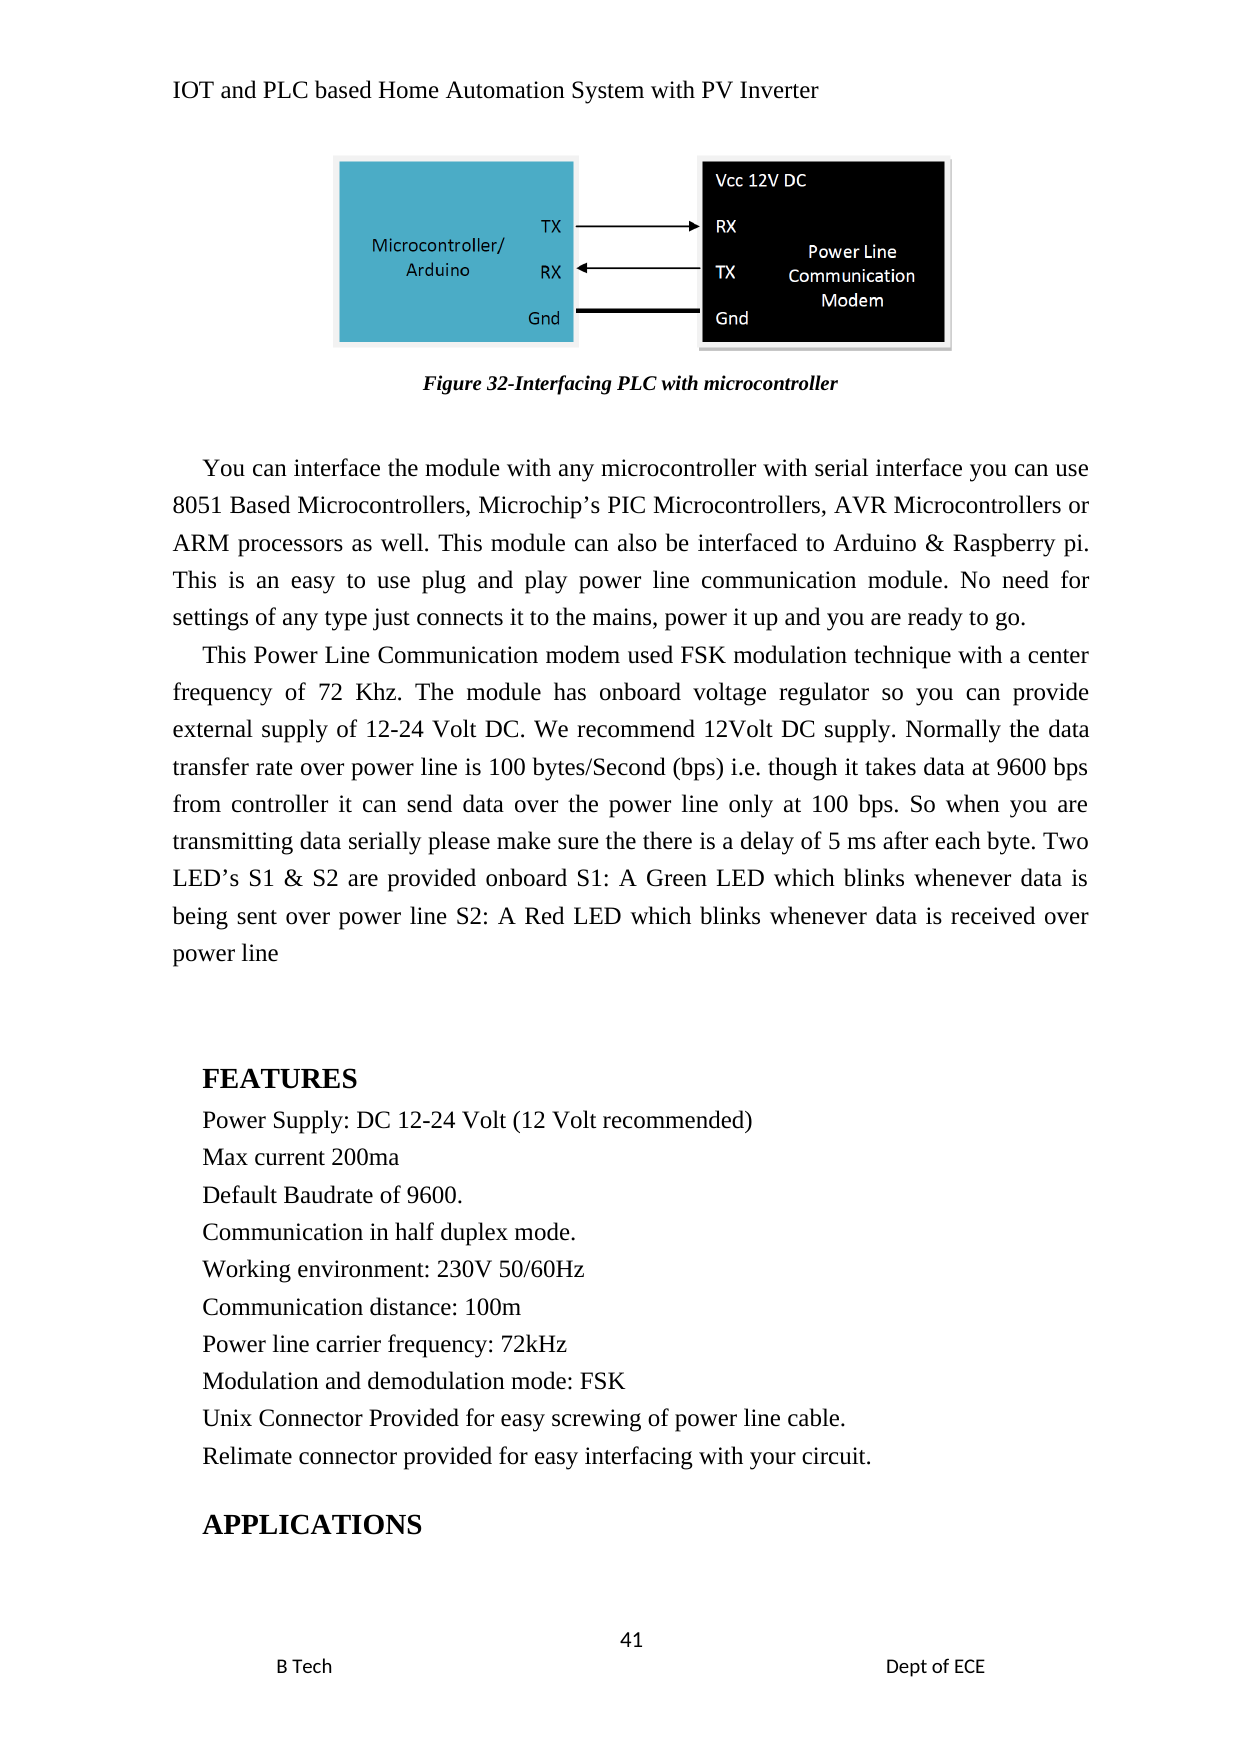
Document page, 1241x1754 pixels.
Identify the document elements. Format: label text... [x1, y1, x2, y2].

text FEATURES [172, 1062, 1090, 1095]
text Communication distance: 100m [172, 1292, 1090, 1320]
text Working environment: 230V 50/60Hz [172, 1254, 1090, 1283]
text Communication in half duplex mode. [172, 1217, 1090, 1246]
text APPLICATIONS [172, 1507, 1090, 1540]
text This Power Line Communication modem used FSK modulation technique with a center frequency of 72 Khz. The module has onboard voltage regulator so you can provide external supply of 12-24 Volt DC. We recommend 12Volt DC supply. Normally the data transfer rate over power line is 100 bytes/Second (bps) i.e. though it takes data at 9600 bps from controller it can send data over the power line only at 100 bps. So when you are transmitting data serially please make sure the there is a delay of 5 ms after each byte. Two LED’s S1 & S2 are provided onboard S1: A Green LED which blinks whenever data is being sent over power line S2: A Red LED which blinks whenever data is received over power line [172, 640, 1090, 967]
text Relimate connector provided for easy interfacing with your circuit. [172, 1441, 1090, 1469]
text Power line carrier frequency: 72kHz [172, 1329, 1090, 1358]
picture [326, 150, 966, 363]
text Default Baudrate of 9600. [172, 1180, 1090, 1208]
text Max current 200ma [172, 1142, 1090, 1171]
text Unix Connector Provided for easy screwing of power line cable. [172, 1403, 1090, 1432]
text You can interface the module with any microcontroller with serial interface you can use 8051 Based Microcontrollers, Microchip’s PIC Microcontrollers, AVR Microcontrollers or ARM processors as well. This module can also be interfaced to Arduino & Raspberry pi. This is an easy to use plug and play power line communication module. No need for settings of any type just connects it to the mains, power it up and you are ready to go. [172, 453, 1090, 631]
text Power Supply: DC 12-24 Volt (12 Volt recommended) [172, 1105, 1090, 1134]
text Modulation and demodulation mode: FSK [172, 1366, 1090, 1395]
